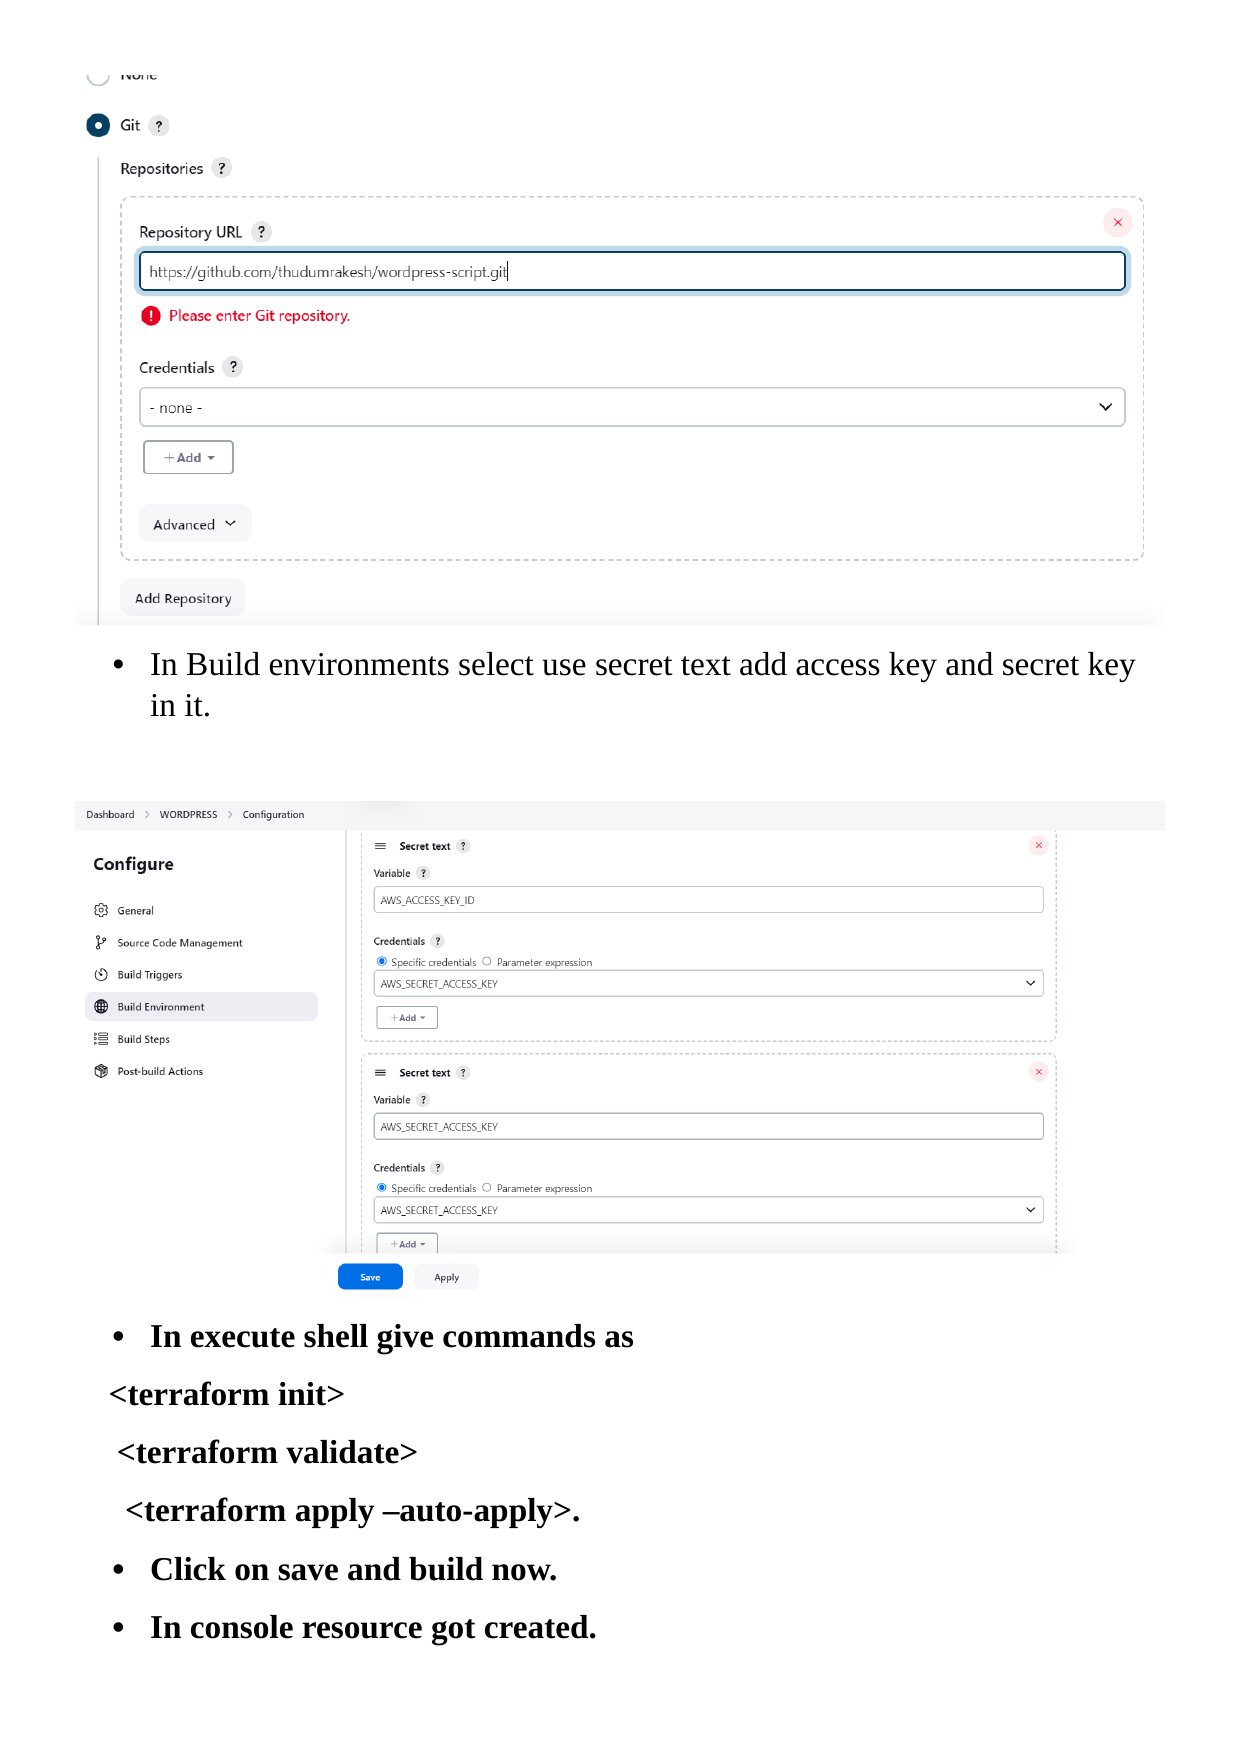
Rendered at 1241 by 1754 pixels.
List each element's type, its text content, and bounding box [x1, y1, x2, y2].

text <terraform init> [75, 1374, 1165, 1413]
text <terraform validate> [75, 1432, 1165, 1471]
picture [75, 75, 1166, 625]
list In execute shell give commands as [112, 1316, 1165, 1355]
list In console resource got created. [112, 1607, 1165, 1645]
list Click on save and build now. [112, 1548, 1165, 1587]
picture [75, 801, 1166, 1298]
text <terraform apply –auto-apply>. [75, 1491, 1165, 1529]
list In Build environments select use secret text add access key and secret key in it. [112, 644, 1165, 723]
